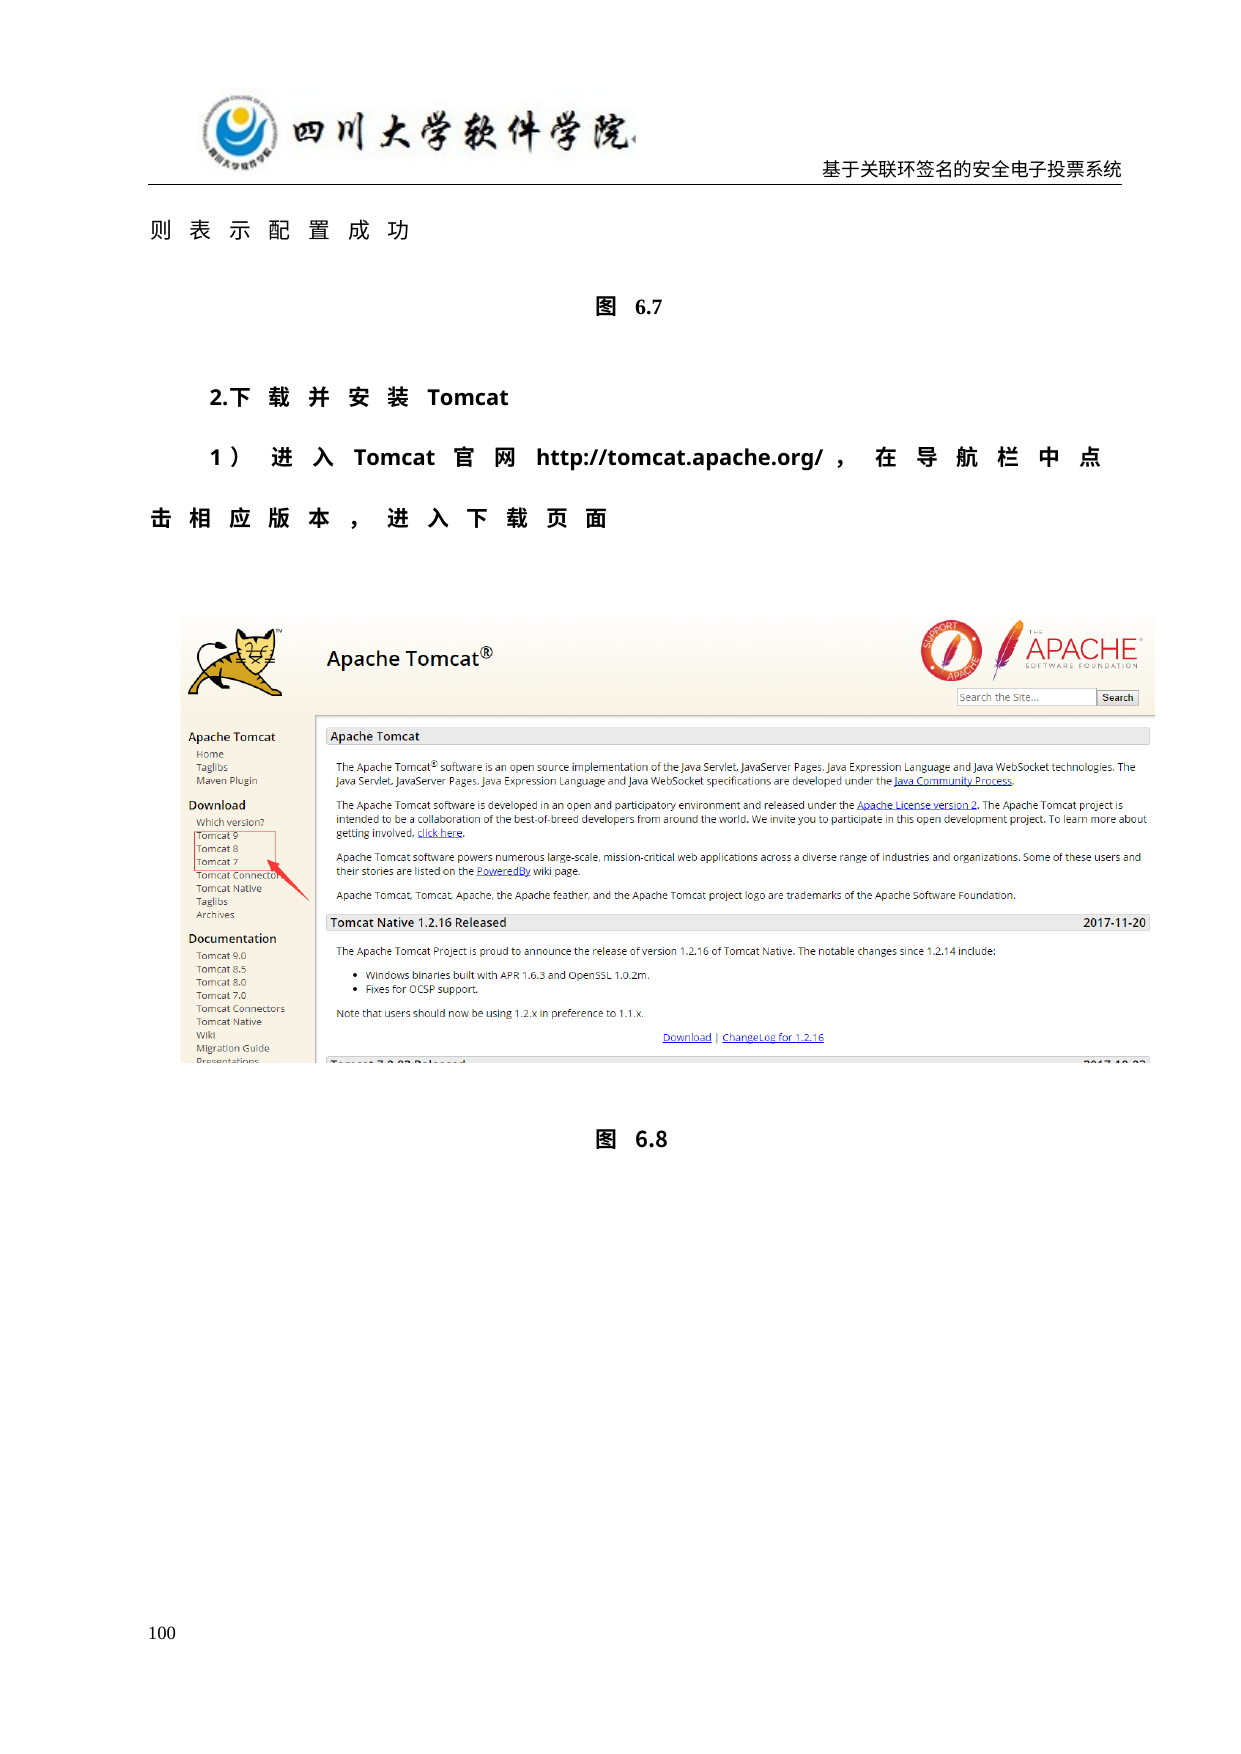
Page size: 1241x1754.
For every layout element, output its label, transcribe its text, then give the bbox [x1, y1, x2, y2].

text 1）进入Tomcat官网http://tomcat.apache.org/，在导航栏中点击相应版本，进入下载页面 [150, 426, 1120, 547]
text 最后，在命令行中输入：java –version，如果出现如下信息，则表示配置成功 [150, 198, 1120, 259]
text 图6.7 [150, 274, 1120, 335]
text 2.下载并安装Tomcat [150, 365, 1120, 426]
picture [197, 88, 639, 177]
picture [180, 617, 1155, 1063]
